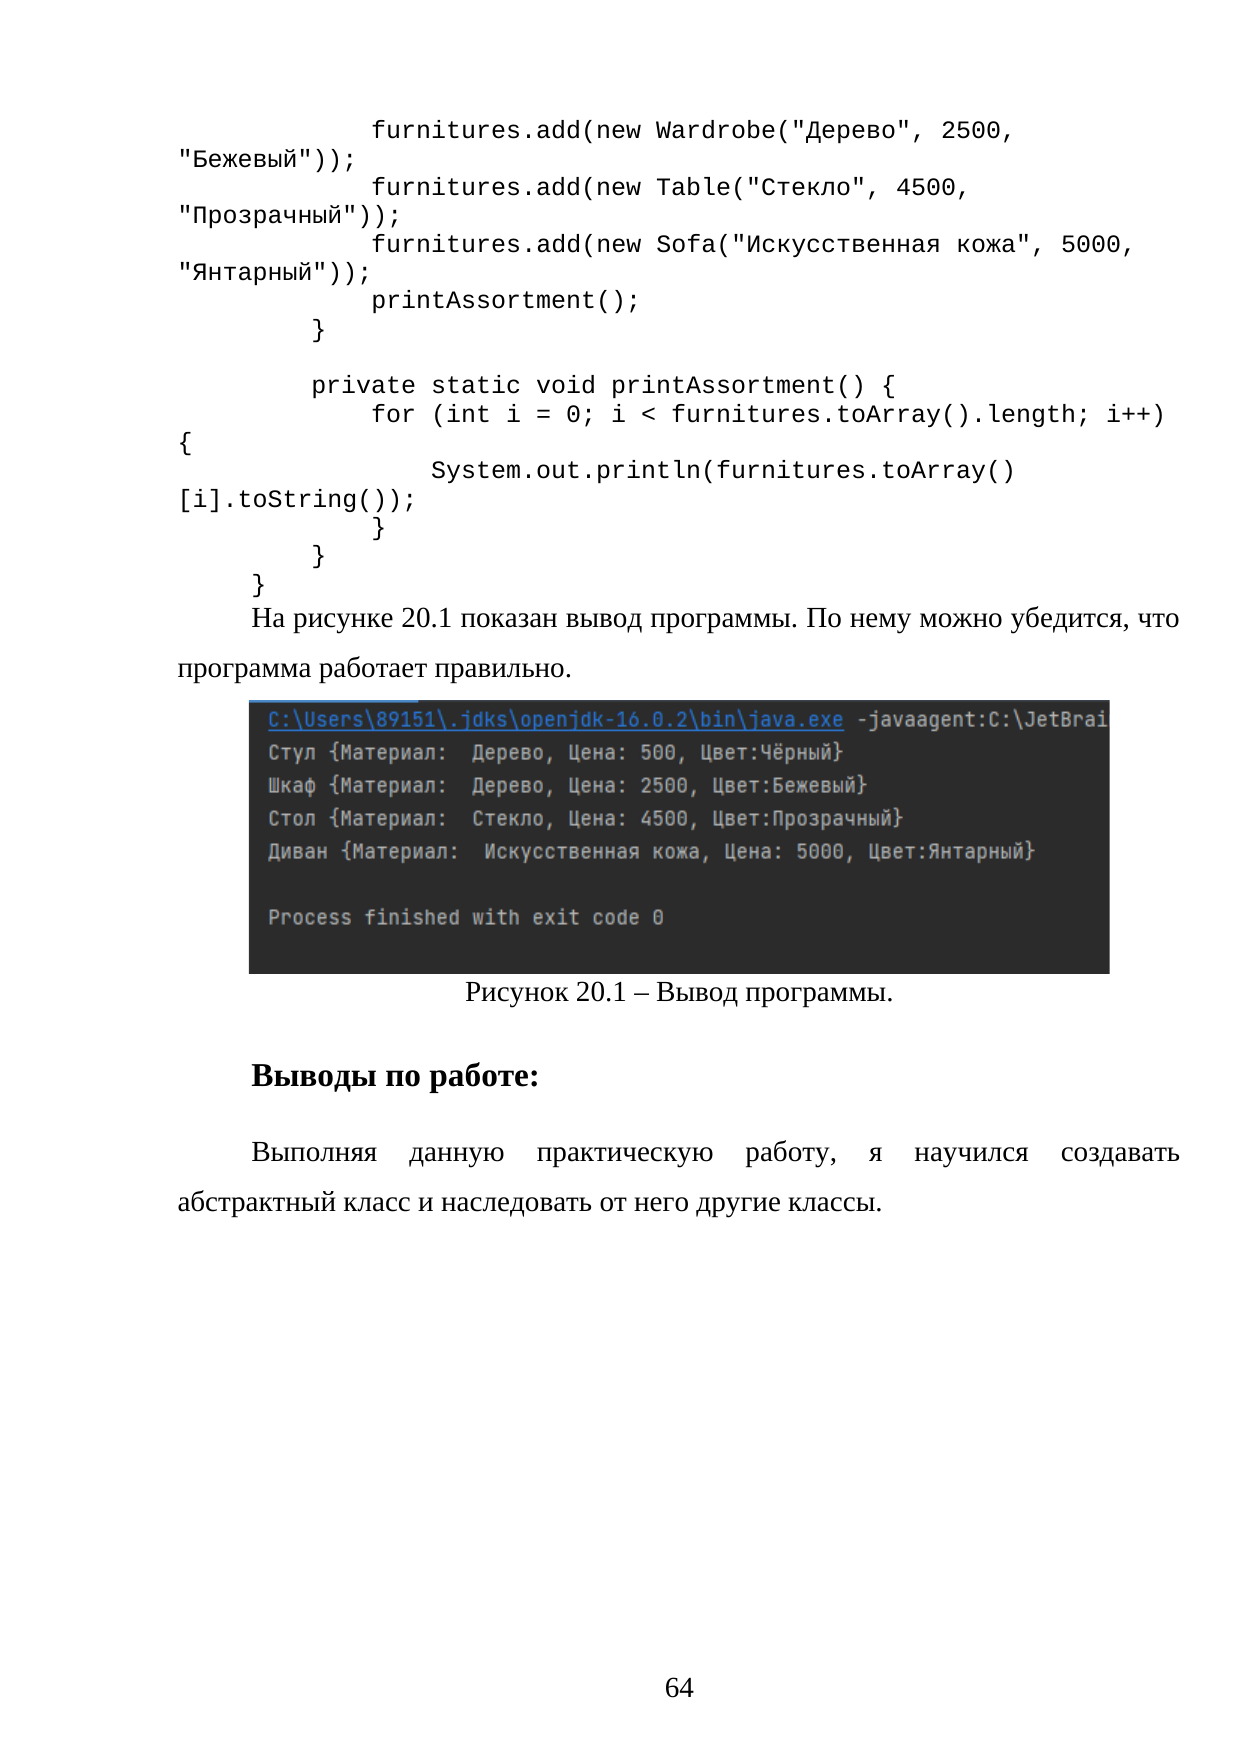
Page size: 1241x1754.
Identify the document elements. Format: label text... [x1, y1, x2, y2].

picture [248, 700, 1110, 974]
text } [177, 515, 1181, 543]
text } [177, 316, 1181, 345]
text На рисунке 20.1 показан вывод программы. По нему можно убедится, что программа работает правильно. [177, 600, 1181, 684]
text furnitures.add(new Sofa("Искусственная кожа", 5000, "Янтарный")); [177, 231, 1181, 288]
text printAssortment(); [177, 288, 1181, 316]
text furnitures.add(new Wardrobe("Дерево", 2500, "Бежевый")); [177, 118, 1181, 175]
text for (int i = 0; i < furnitures.toArray().length; i++) { [177, 401, 1181, 458]
text furnitures.add(new Table("Стекло", 4500, "Прозрачный")); [177, 175, 1181, 231]
text Выполняя данную практическую работу, я научился создавать абстрактный класс и наследовать от него другие классы. [177, 1134, 1181, 1218]
text Рисунок 20.1 – Вывод программы. [177, 974, 1181, 1007]
text private static void printAssortment() { [177, 373, 1181, 401]
text System.out.println(furnitures.toArray()[i].toString()); [177, 458, 1181, 515]
text } [177, 571, 1181, 600]
text } [177, 543, 1181, 571]
text Выводы по работе: [251, 1055, 1181, 1094]
